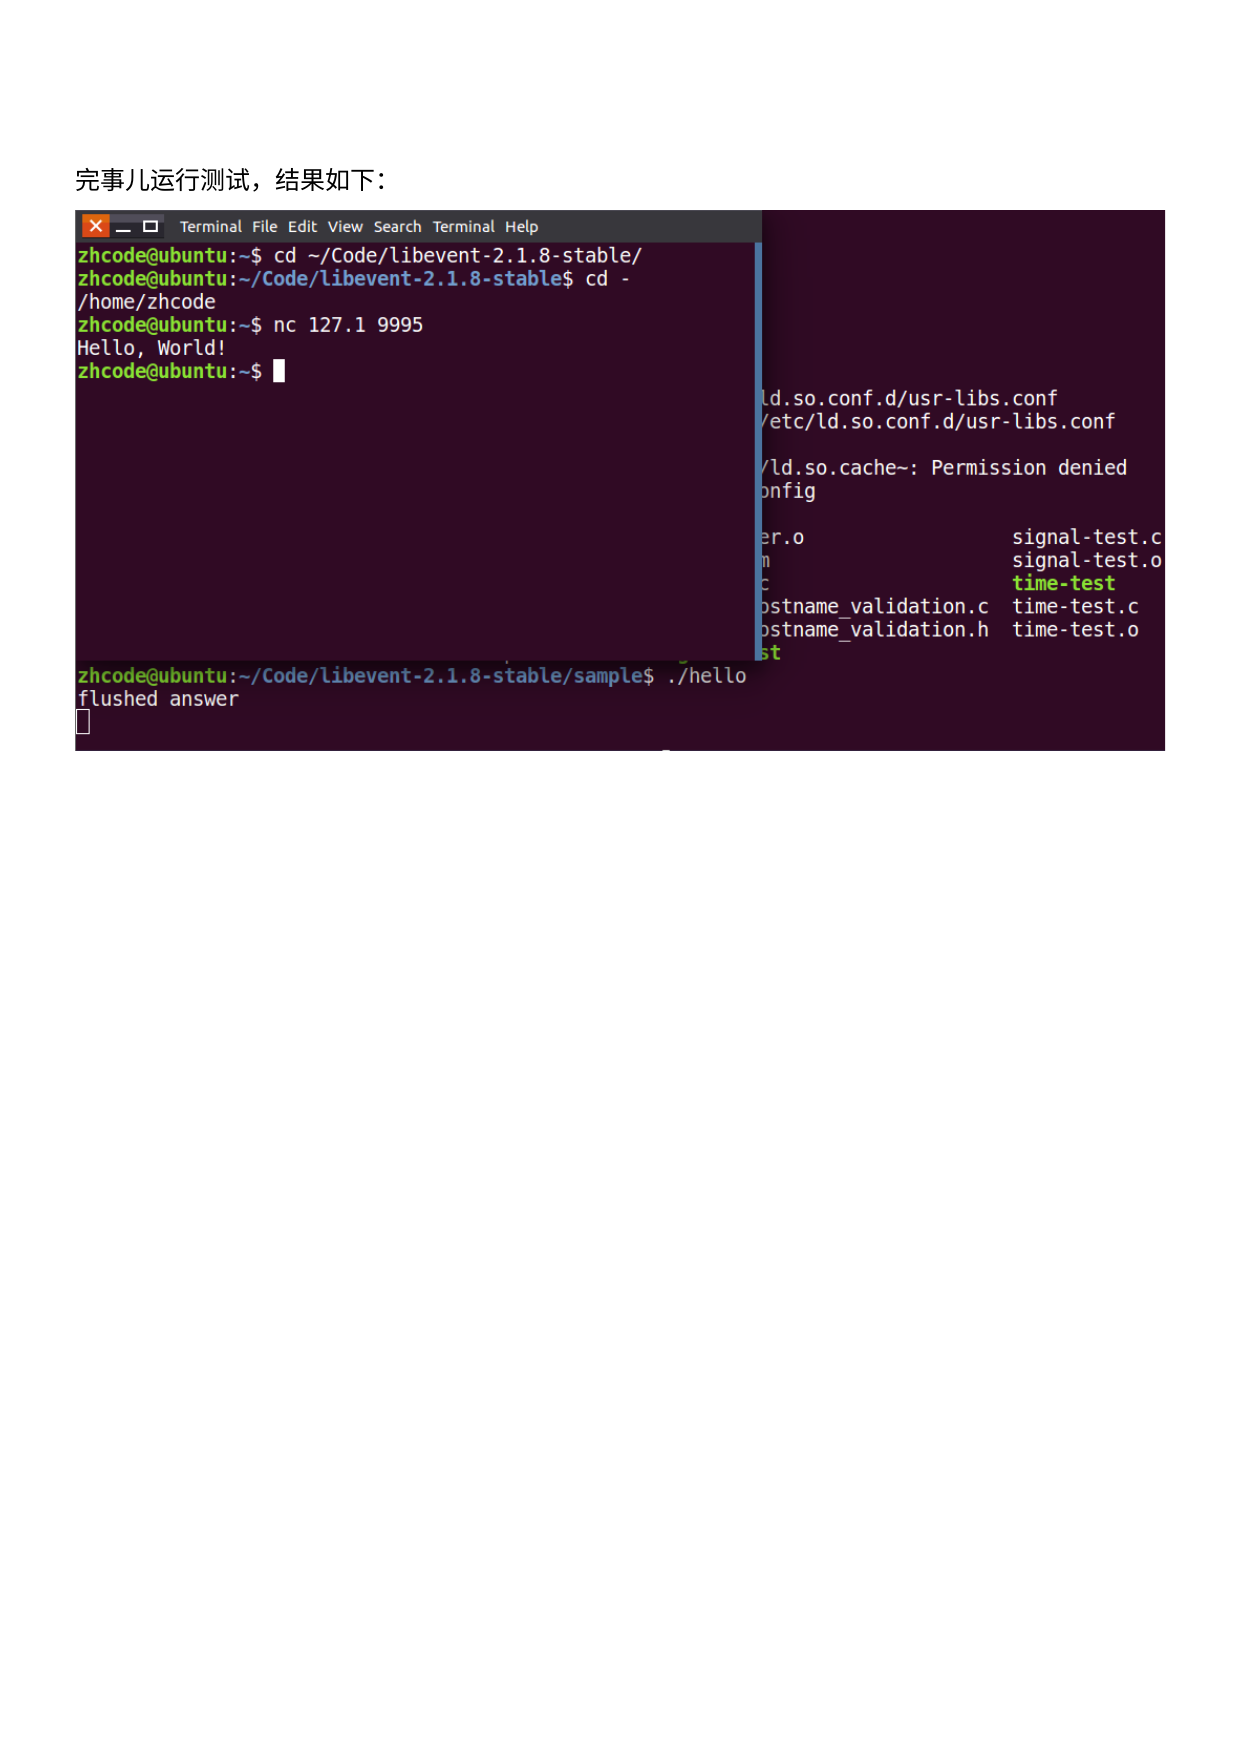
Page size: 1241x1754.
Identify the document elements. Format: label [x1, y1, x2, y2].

picture [75, 210, 1166, 751]
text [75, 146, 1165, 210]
